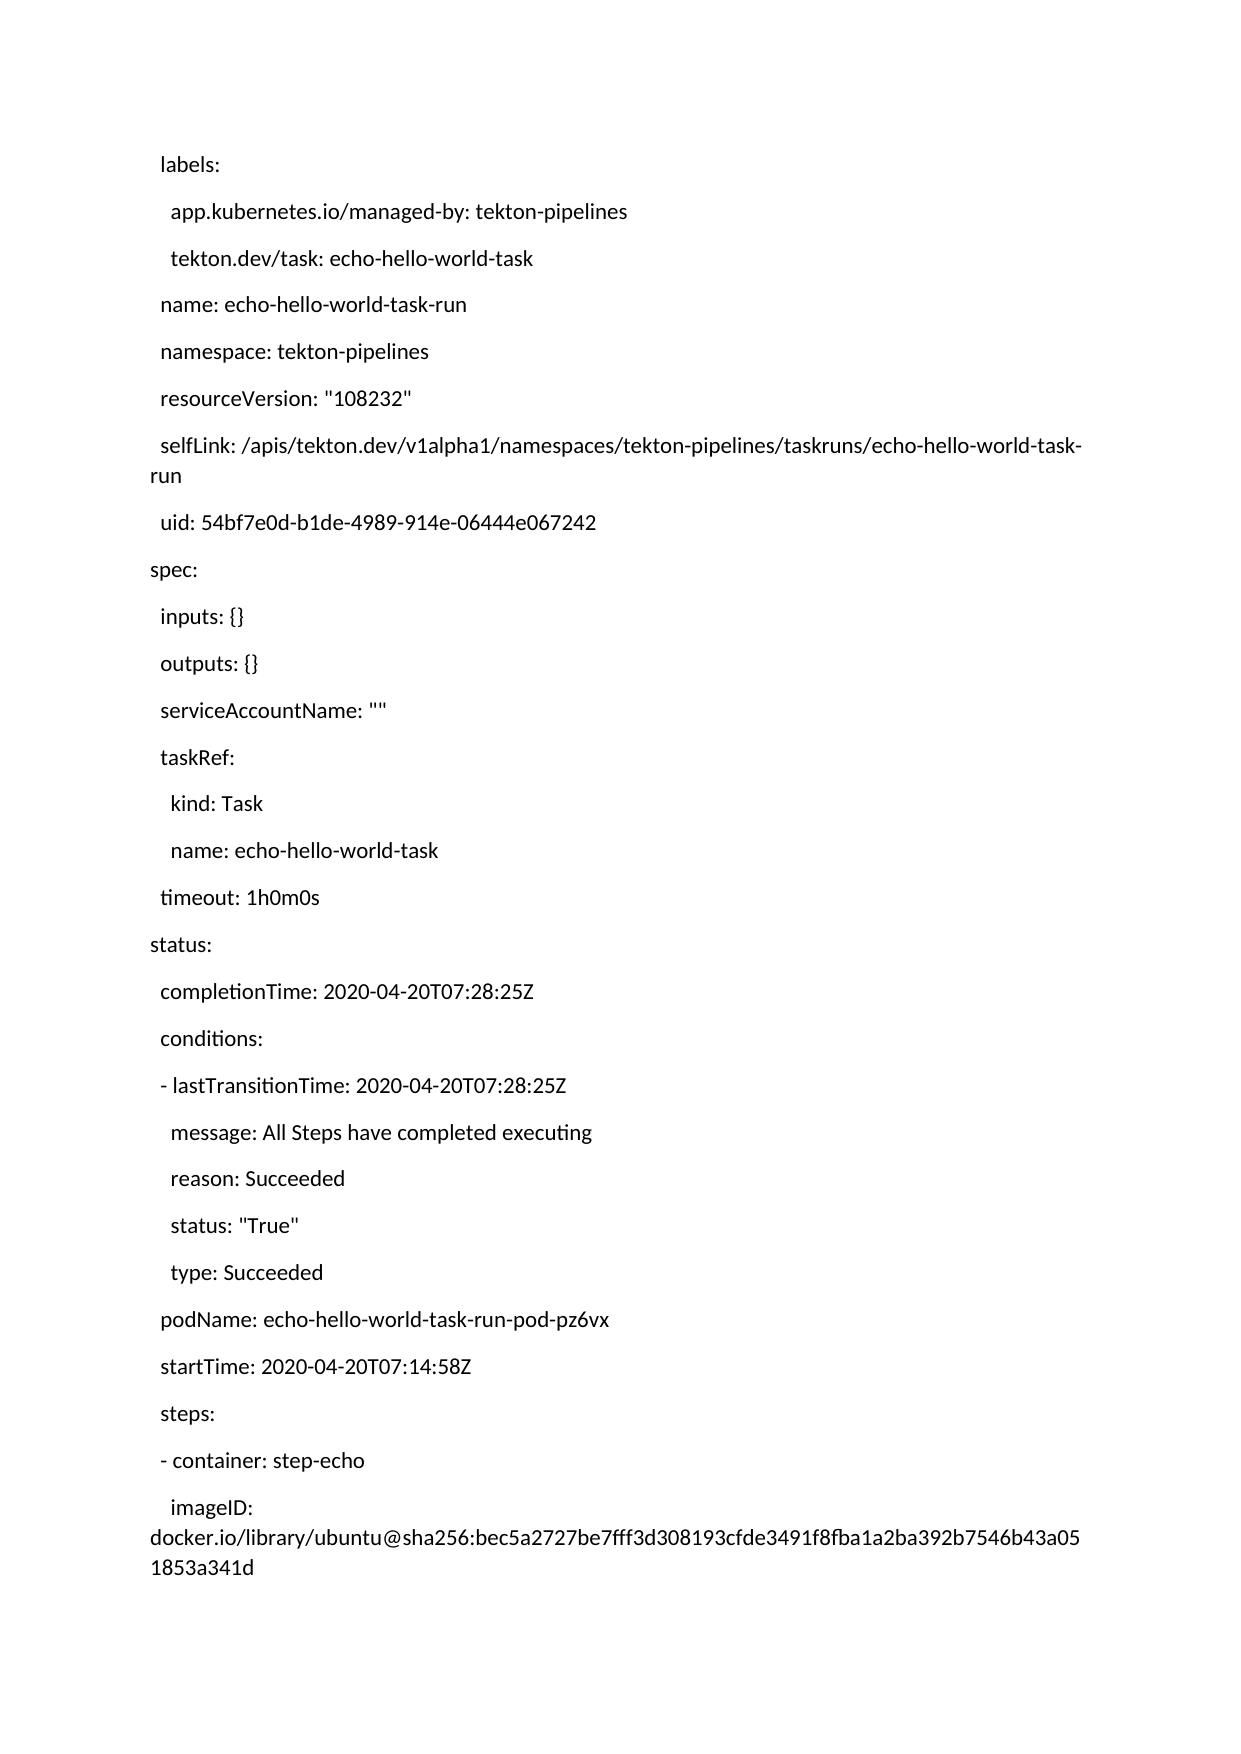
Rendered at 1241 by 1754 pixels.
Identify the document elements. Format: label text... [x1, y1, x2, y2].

text kind: Task [150, 789, 1090, 818]
text timeout: 1h0m0s [150, 883, 1090, 911]
text namespace: tekton-pipelines [150, 337, 1090, 366]
text outputs: {} [150, 649, 1090, 677]
text labels: [150, 150, 1090, 178]
text steps: [150, 1399, 1090, 1427]
text serviceAccountName: "" [150, 696, 1090, 724]
text inputs: {} [150, 602, 1090, 630]
text name: echo-hello-world-task [150, 836, 1090, 864]
text message: All Steps have completed executing [150, 1118, 1090, 1146]
text app.kubernetes.io/managed-by: tekton-pipelines [150, 197, 1090, 225]
text tekton.dev/task: echo-hello-world-task [150, 244, 1090, 272]
text taskRef: [150, 743, 1090, 771]
text uid: 54bf7e0d-b1de-4989-914e-06444e067242 [150, 508, 1090, 536]
text reason: Succeeded [150, 1164, 1090, 1193]
text imageID: docker.io/library/ubuntu@sha256:bec5a2727be7fff3d308193cfde3491f8fba1a2ba392b7546b43a051853a341d [150, 1493, 1090, 1581]
text completionTime: 2020-04-20T07:28:25Z [150, 977, 1090, 1005]
text spec: [150, 555, 1090, 583]
text - container: step-echo [150, 1446, 1090, 1474]
text name: echo-hello-world-task-run [150, 291, 1090, 319]
text podName: echo-hello-world-task-run-pod-pz6vx [150, 1305, 1090, 1333]
text resourceVersion: "108232" [150, 384, 1090, 412]
text status: [150, 930, 1090, 958]
text startTime: 2020-04-20T07:14:58Z [150, 1352, 1090, 1380]
text selfLink: /apis/tekton.dev/v1alpha1/namespaces/tekton-pipelines/taskruns/echo-hello-world-task-run [150, 431, 1090, 489]
text conditions: [150, 1024, 1090, 1052]
text - lastTransitionTime: 2020-04-20T07:28:25Z [150, 1071, 1090, 1099]
text status: "True" [150, 1211, 1090, 1239]
text type: Succeeded [150, 1258, 1090, 1286]
